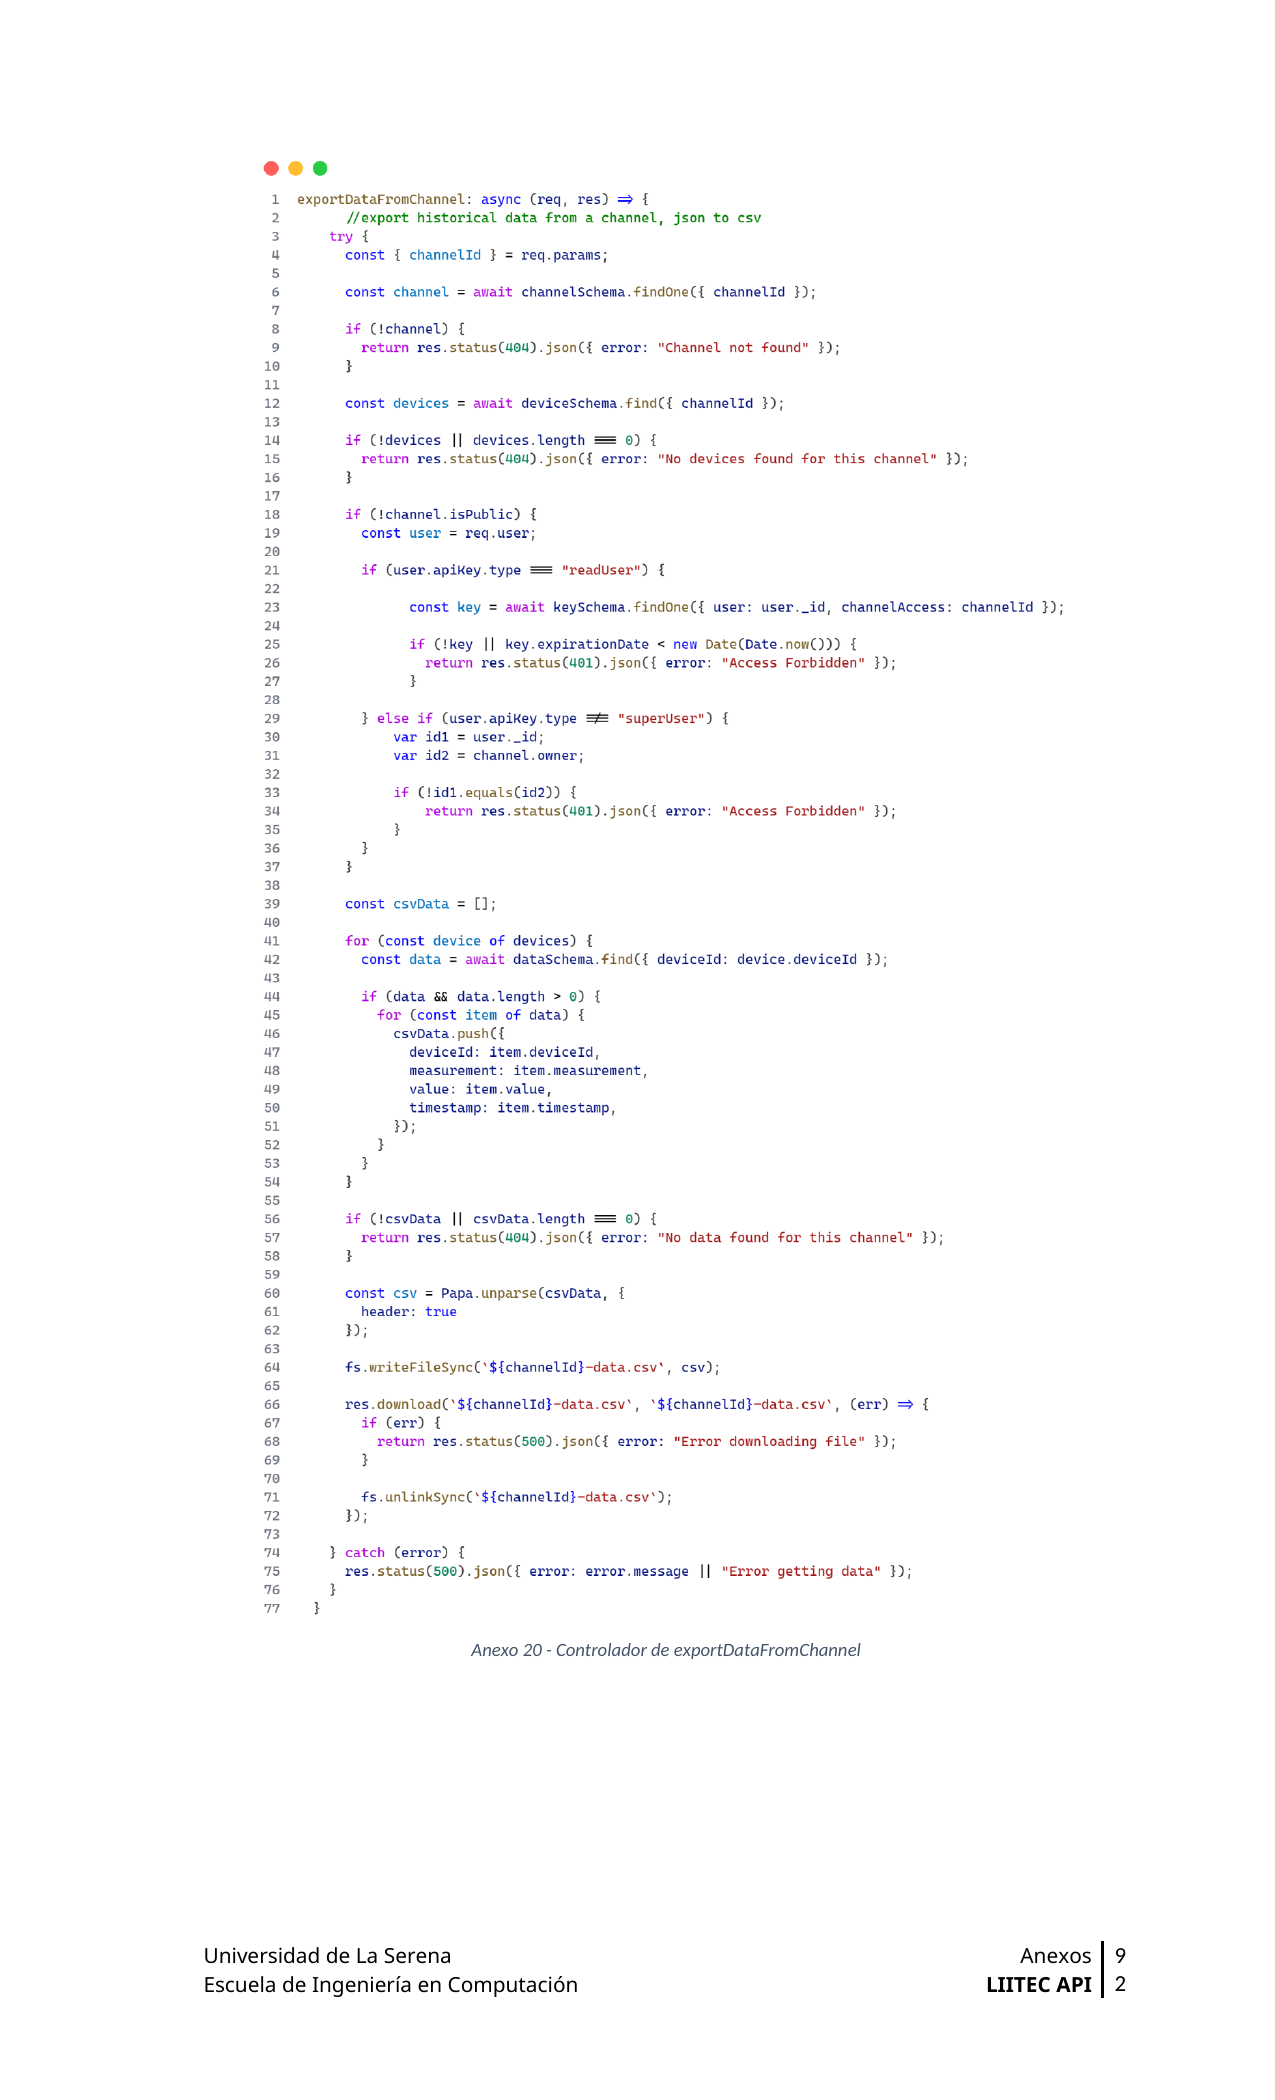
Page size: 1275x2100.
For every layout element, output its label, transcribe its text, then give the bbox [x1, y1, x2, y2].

text Anexo 20 - Controlador de exportDataFromChannel [207, 1638, 1127, 1661]
picture [256, 147, 1078, 1620]
